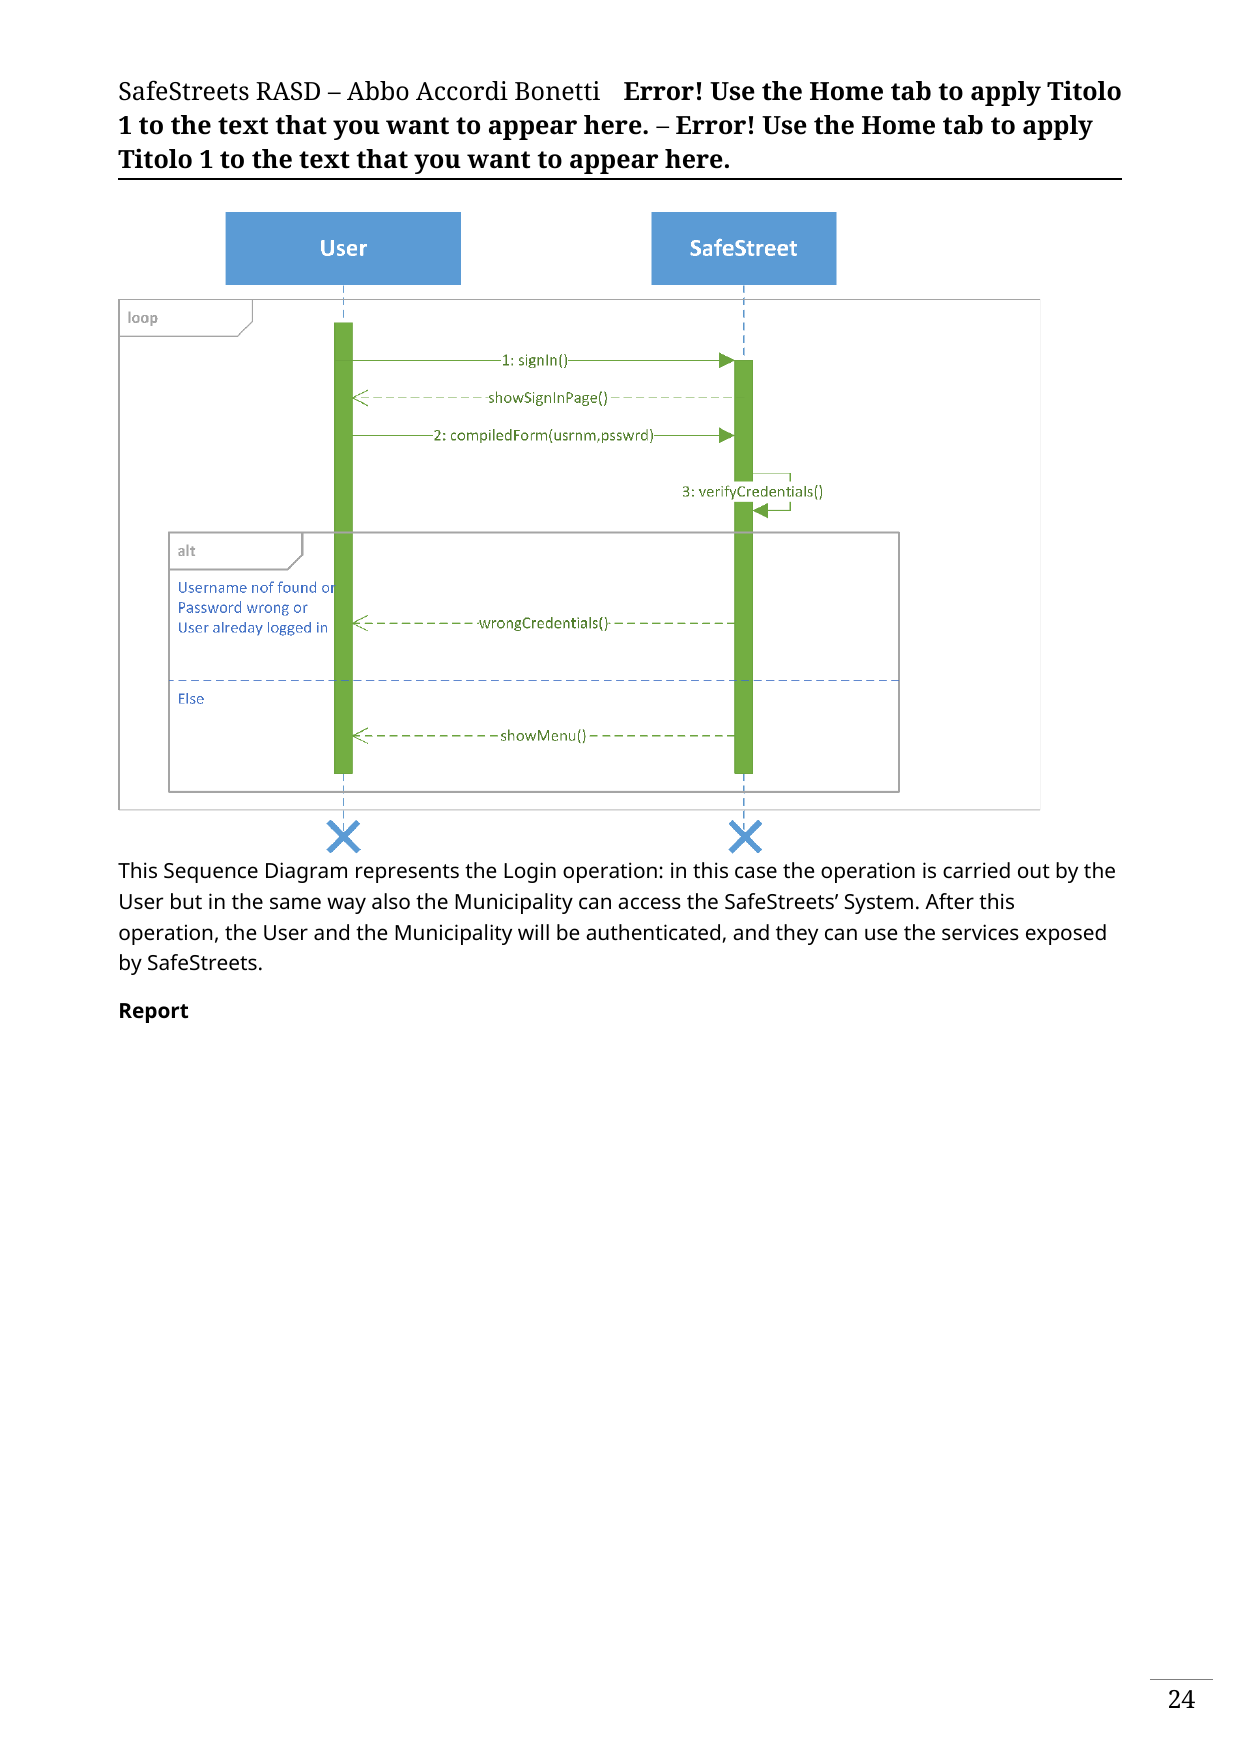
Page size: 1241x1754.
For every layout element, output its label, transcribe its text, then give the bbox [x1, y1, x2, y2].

picture [118, 210, 1040, 855]
text Report [118, 996, 1122, 1024]
